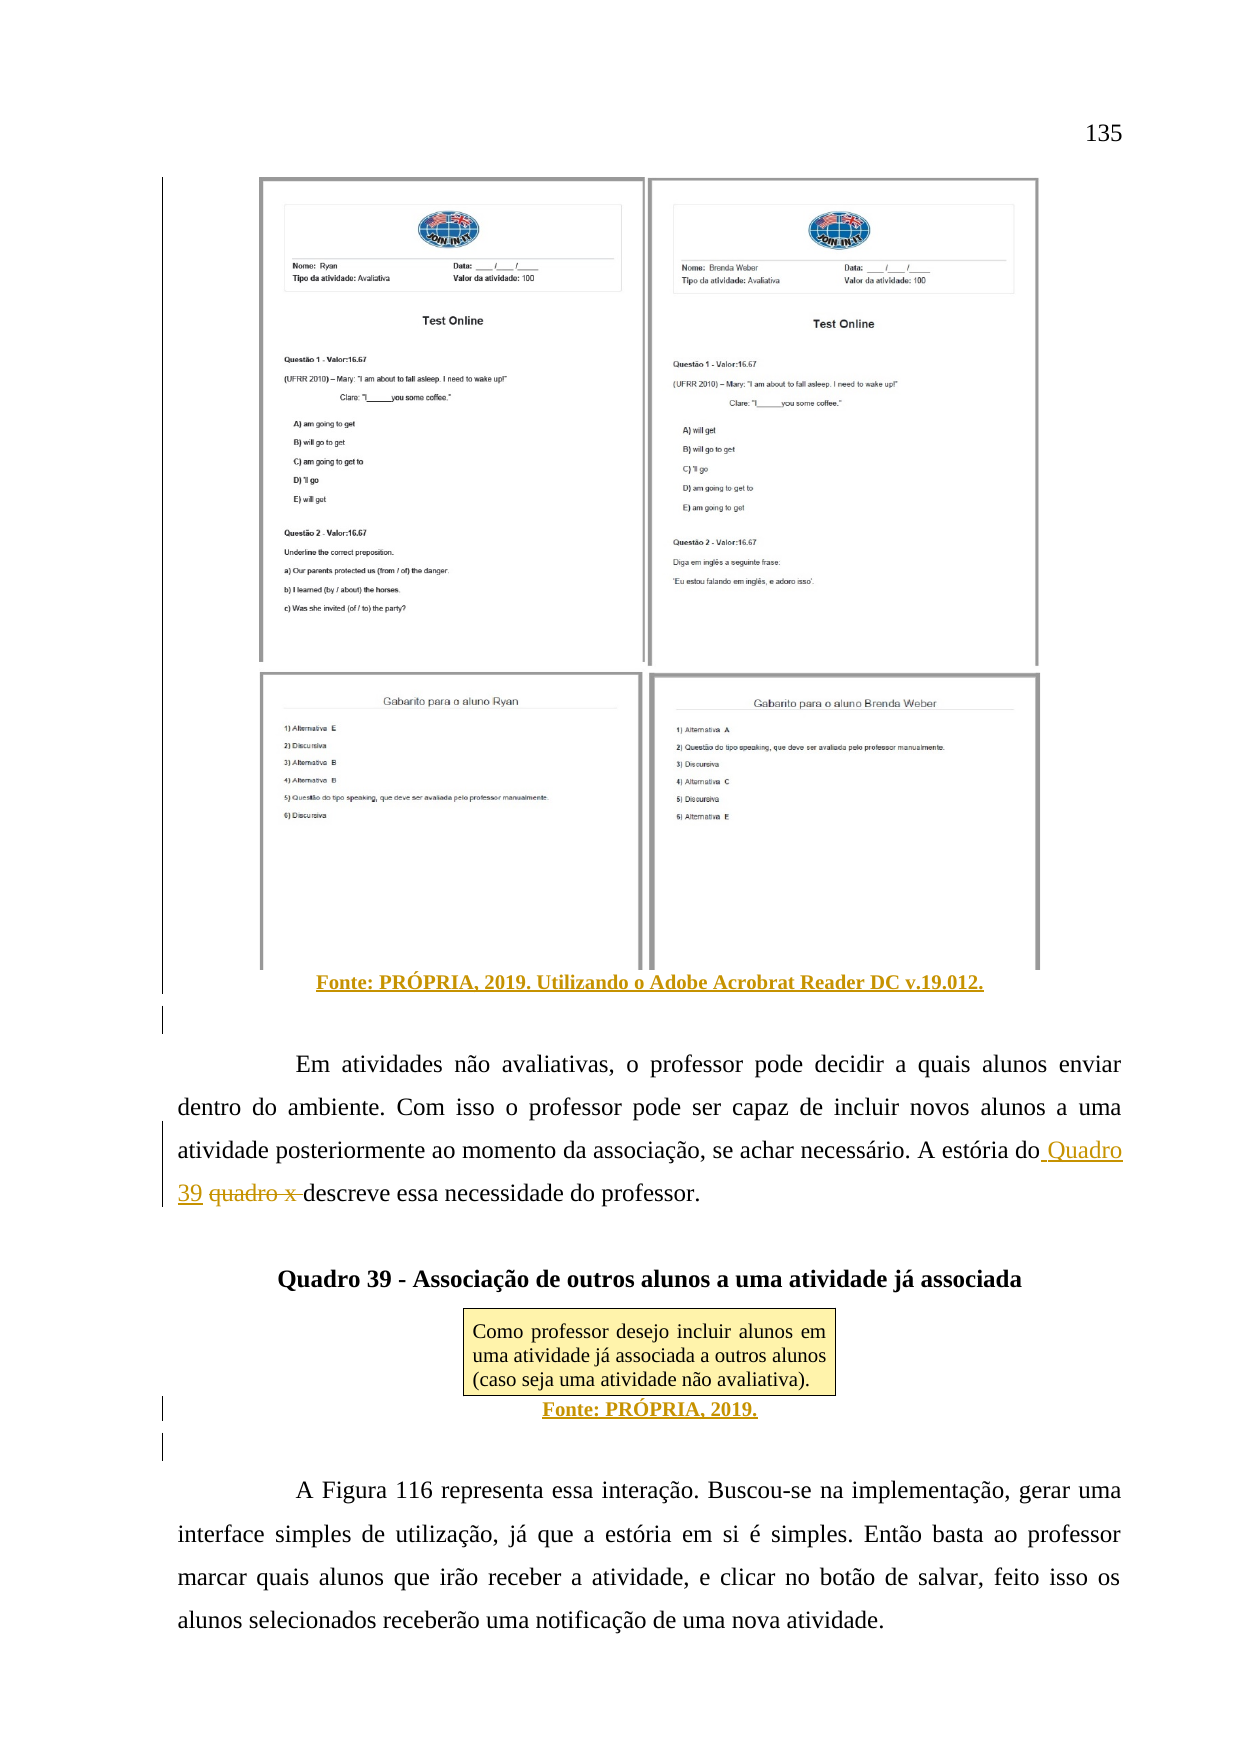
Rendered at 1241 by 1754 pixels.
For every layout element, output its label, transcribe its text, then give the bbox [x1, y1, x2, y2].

text Como professor desejo incluir alunos em uma atividade já associada a outros alunos (caso seja uma atividade não avaliativa). [464, 1309, 835, 1395]
text A representa essa interação. Buscou-se na implementação, gerar uma interface simples de utilização, já que a estória em si é simples. Então basta ao professor marcar quais alunos que irão receber a atividade, e clicar no botão de salvar, feito isso os alunos selecionados receberão uma notificação de uma nova atividade. [177, 1476, 1122, 1634]
picture [259, 177, 1041, 970]
text Quadro - Associação de outros alunos a uma atividade já associada [177, 1264, 1122, 1293]
text Em atividades não avaliativas, o professor pode decidir a quais alunos enviar dentro do ambiente. Com isso o professor pode ser capaz de incluir novos alunos a uma atividade posteriormente ao momento da associação, se achar necessário. A estória do descreve essa necessidade do professor. [177, 1049, 1122, 1207]
